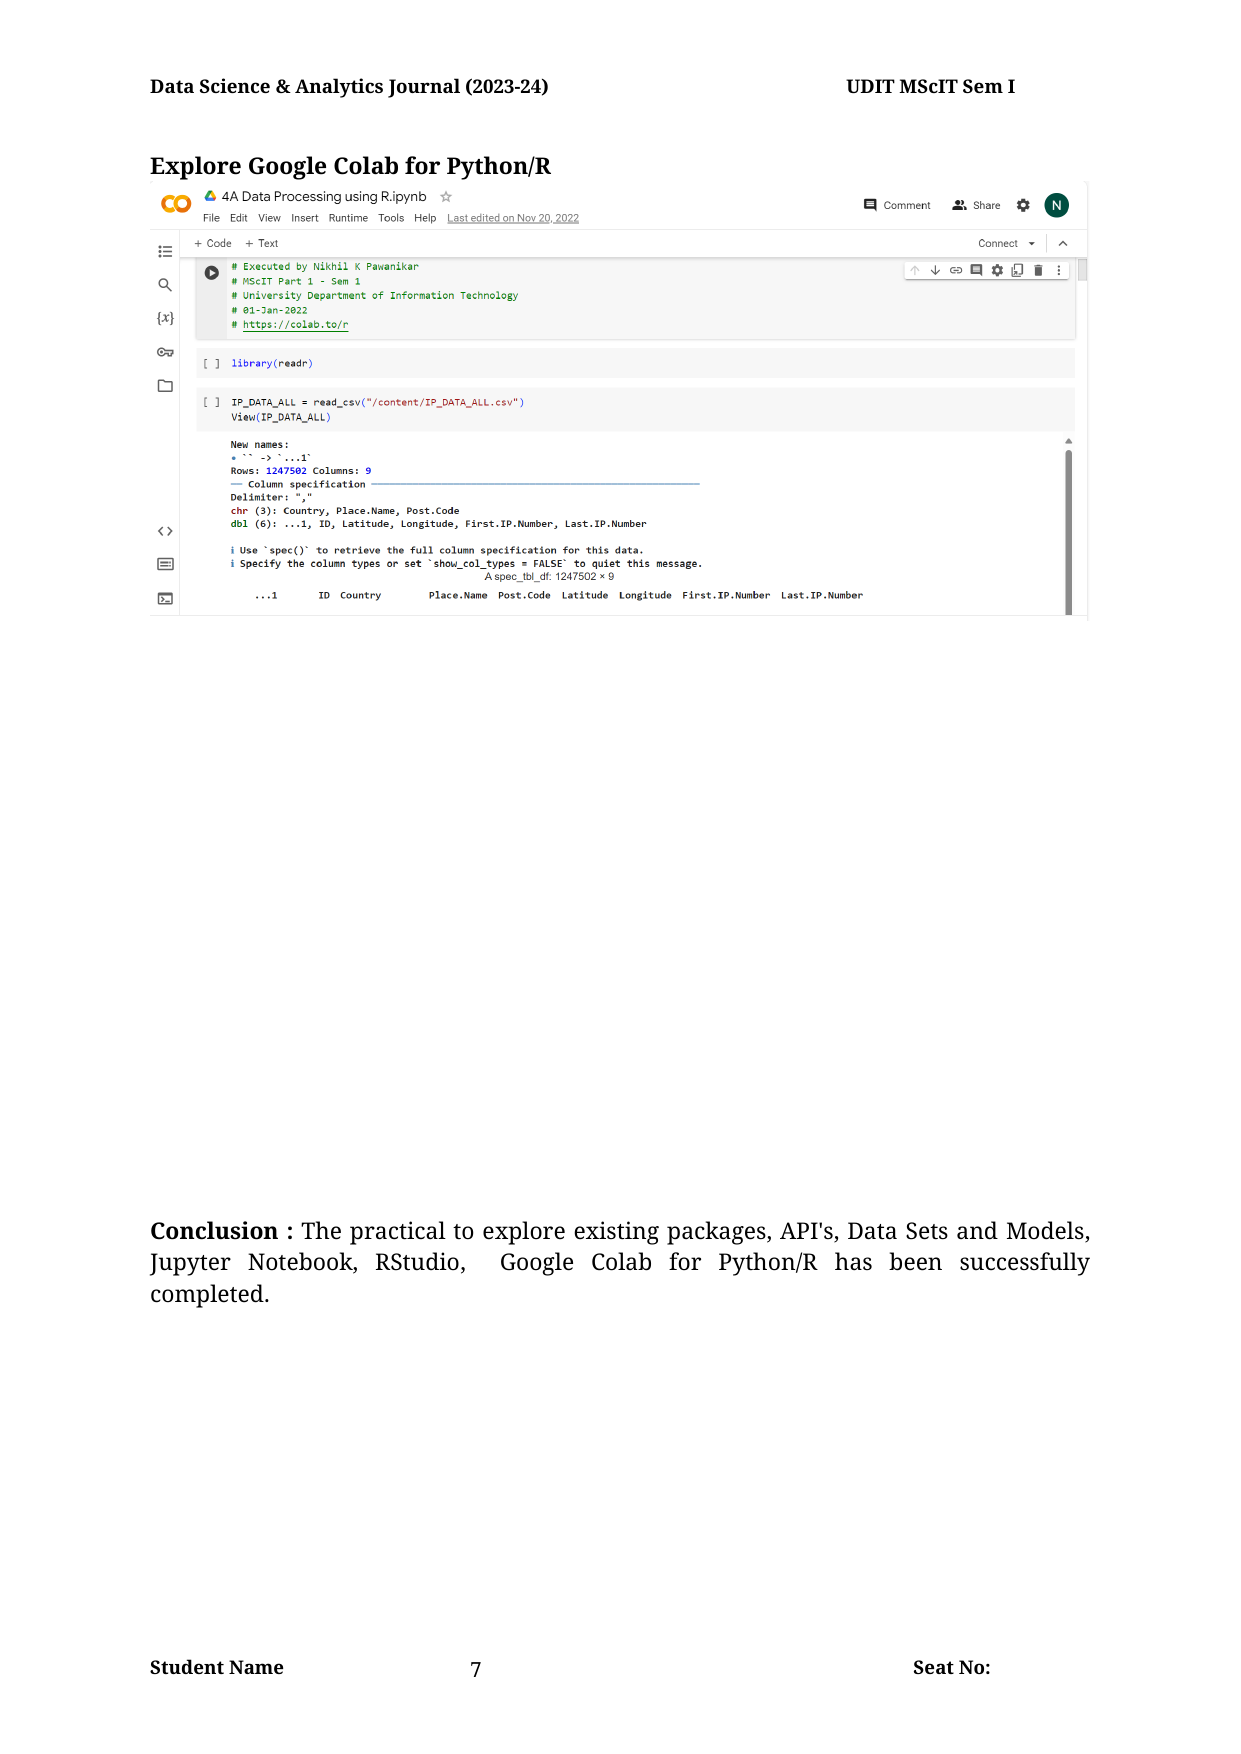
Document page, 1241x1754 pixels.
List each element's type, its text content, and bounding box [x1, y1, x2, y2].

text Conclusion : The practical to explore existing packages, API's, Data Sets and Models, Jupyter Notebook, RStudio, Google Colab for Python/R has been successfully completed. [150, 1215, 1090, 1309]
text Explore Google Colab for Python/R [150, 150, 1090, 181]
picture [150, 181, 1090, 621]
